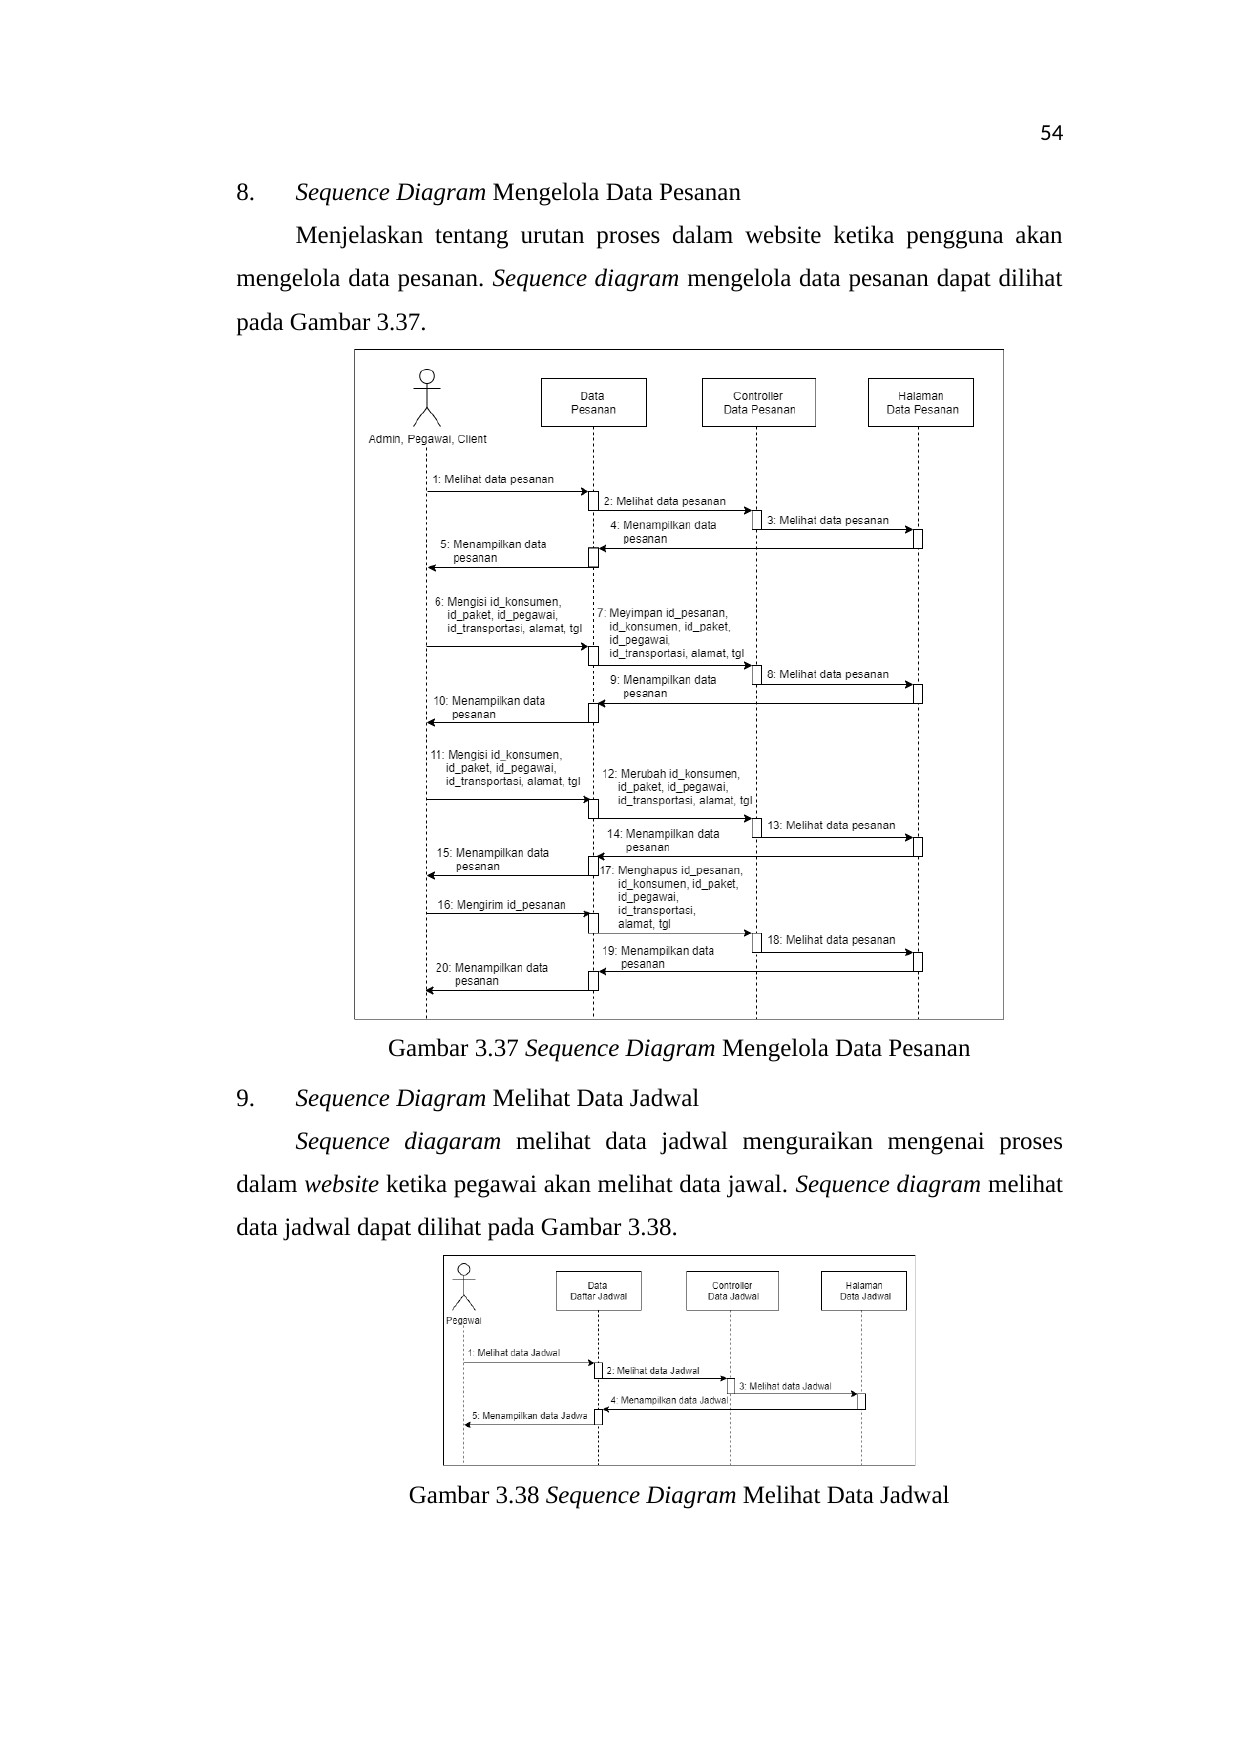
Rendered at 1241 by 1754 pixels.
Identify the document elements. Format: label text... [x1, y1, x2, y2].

picture [354, 349, 1004, 1020]
list Sequence Diagram Melihat Data Jadwal [236, 1083, 1063, 1112]
picture [443, 1255, 916, 1466]
text Gambar 3.37 Sequence Diagram Mengelola Data Pesanan [236, 1033, 1063, 1062]
list Sequence Diagram Mengelola Data Pesanan [236, 177, 1063, 206]
list Sequence diagaram melihat data jadwal menguraikan mengenai proses dalam website ketika pegawai akan melihat data jawal. Sequence diagram melihat data jadwal dapat dilihat pada Gambar 3.38. [236, 1126, 1063, 1241]
list Menjelaskan tentang urutan proses dalam website ketika pengguna akan mengelola data pesanan. Sequence diagram mengelola data pesanan dapat dilihat pada Gambar 3.37. [236, 220, 1063, 335]
text Gambar 3.38 Sequence Diagram Melihat Data Jadwal [236, 1480, 1063, 1508]
